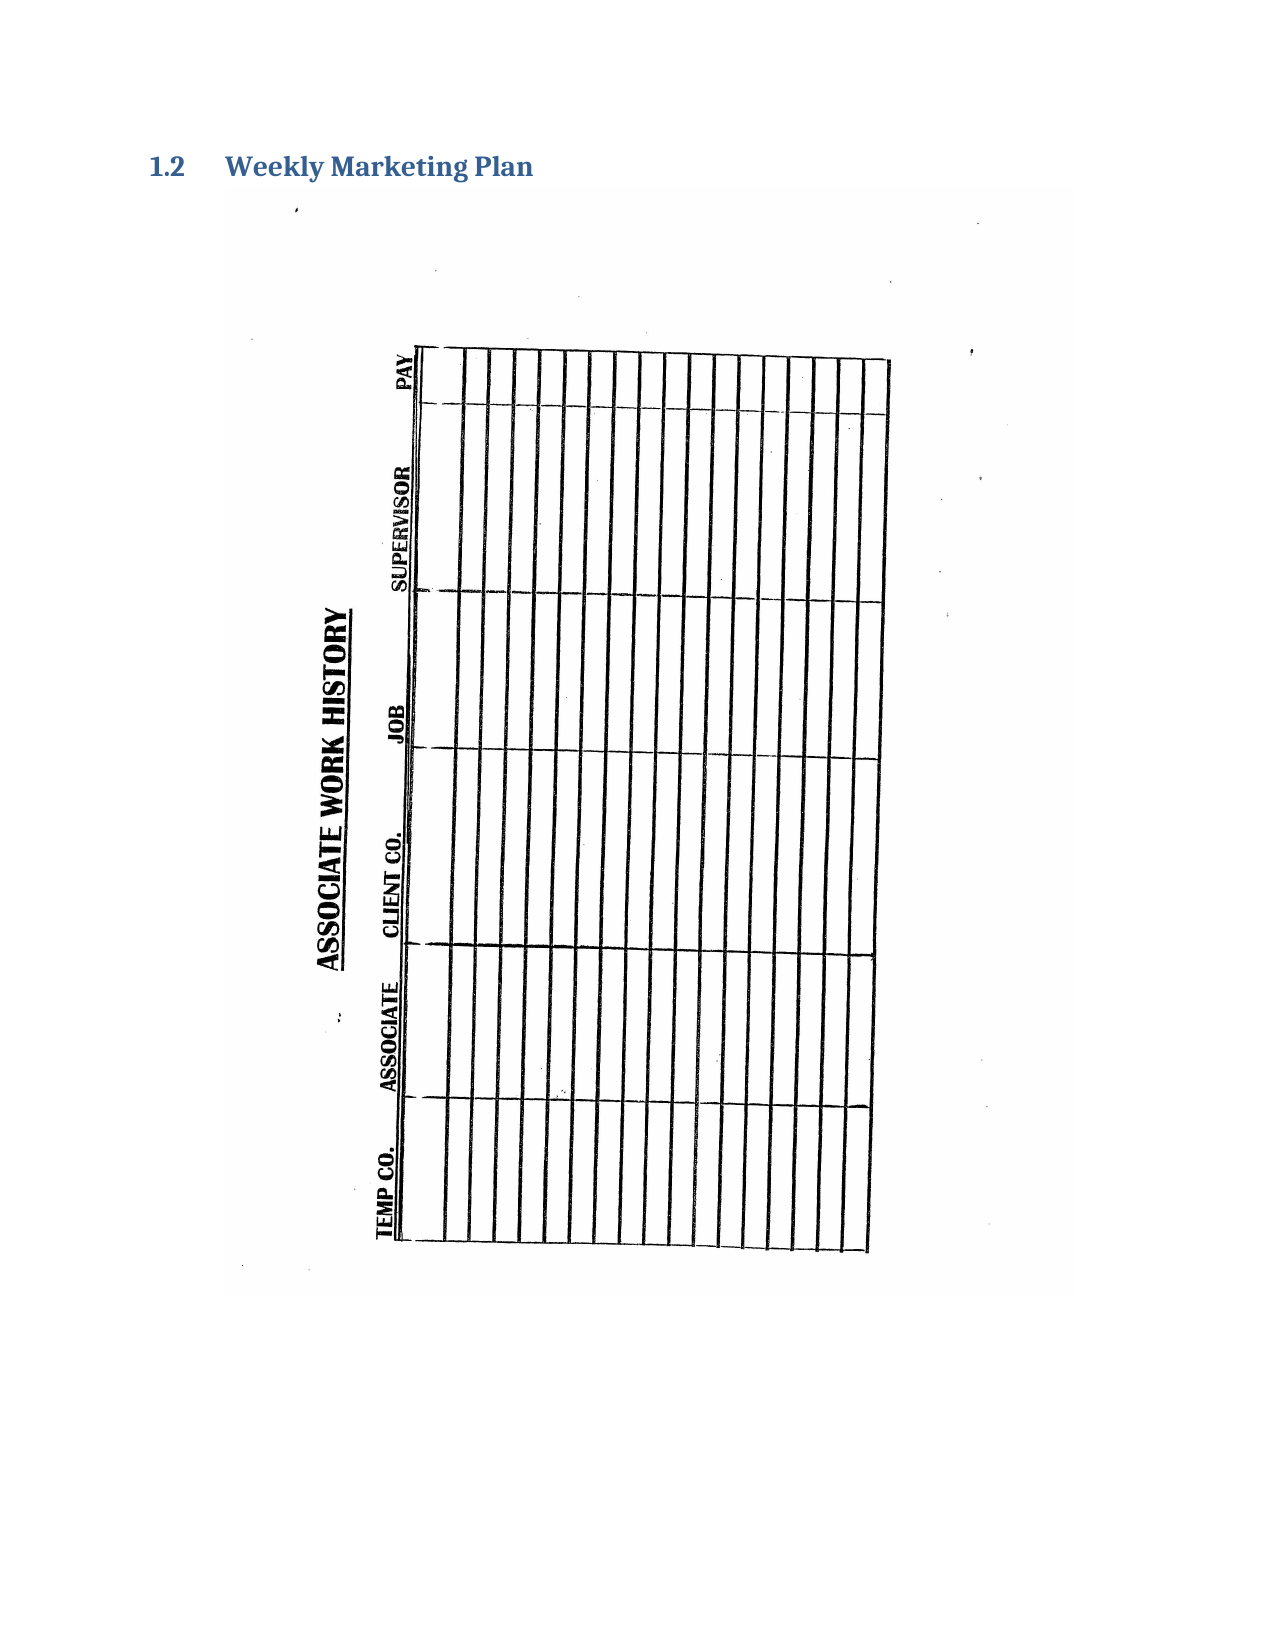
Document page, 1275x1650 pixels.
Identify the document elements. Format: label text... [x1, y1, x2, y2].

picture [225, 188, 1075, 1295]
